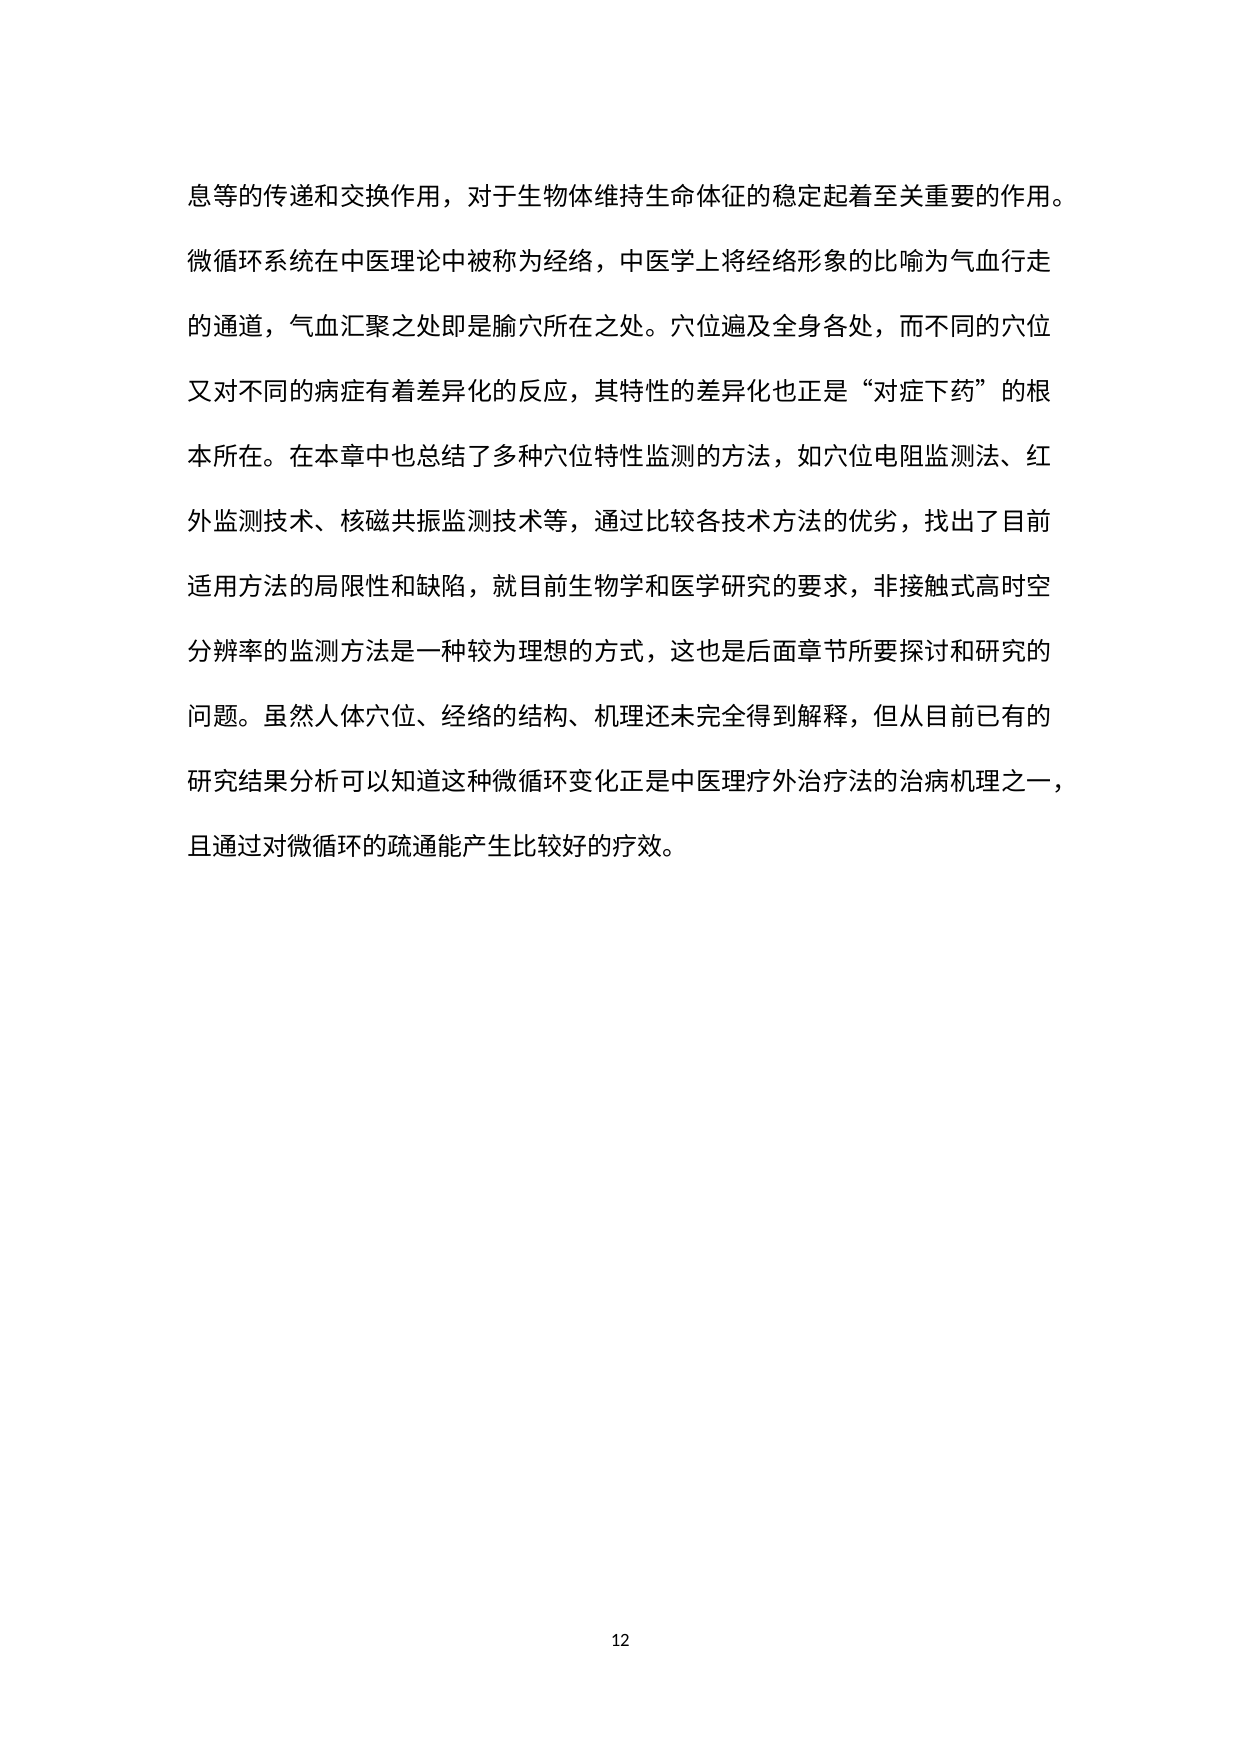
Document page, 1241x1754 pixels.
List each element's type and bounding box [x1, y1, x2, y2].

text [187, 162, 1053, 877]
